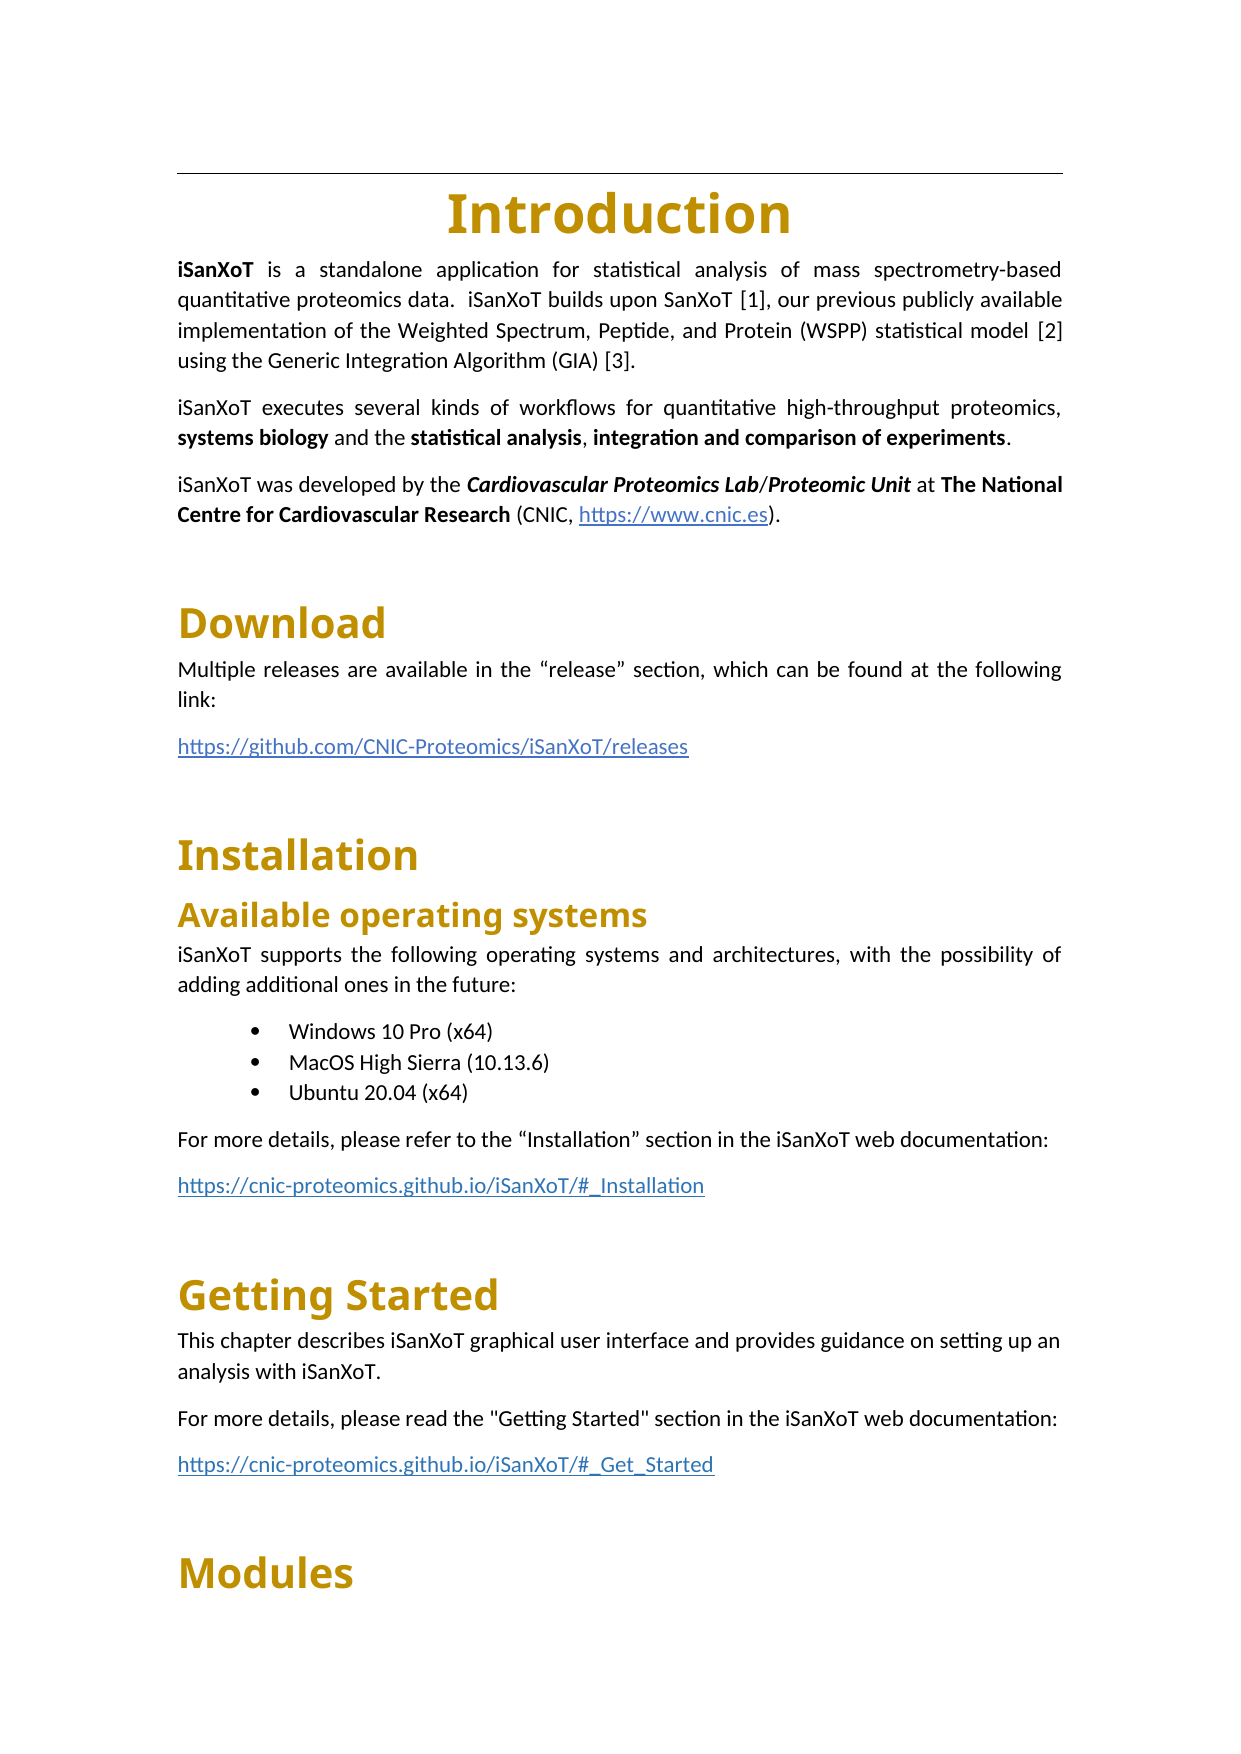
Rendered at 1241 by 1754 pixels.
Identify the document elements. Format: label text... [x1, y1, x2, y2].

subtitle Introduction [177, 174, 1063, 249]
text iSanXoT supports the following operating systems and architectures, with the possibility of adding additional ones in the future: [177, 940, 1063, 998]
subtitle Installation [177, 826, 1063, 883]
list MacOS High Sierra (10.13.6) [251, 1048, 1063, 1076]
text https://github.com/CNIC-Proteomics/iSanXoT/releases [177, 732, 1063, 760]
text Multiple releases are available in the “release” section, which can be found at the following link: [177, 655, 1063, 713]
text iSanXoT is a standalone application for statistical analysis of mass spectrometry-based quantitative proteomics data. iSanXoT builds upon SanXoT [1], our previous publicly available implementation of the Weighted Spectrum, Peptide, and Protein (WSPP) statistical model [2] using the Generic Integration Algorithm (GIA) [3]. [177, 255, 1063, 374]
text iSanXoT executes several kinds of workflows for quantitative high-throughput proteomics, systems biology and the statistical analysis, integration and comparison of experiments. [177, 393, 1063, 451]
text For more details, please read the "Getting Started" section in the iSanXoT web documentation: [177, 1404, 1063, 1432]
text For more details, please refer to the “Installation” section in the iSanXoT web documentation: [177, 1125, 1063, 1153]
subtitle Modules [177, 1544, 1063, 1601]
list Windows 10 Pro (x64) [251, 1017, 1063, 1045]
text https://cnic-proteomics.github.io/iSanXoT/#_Get_Started [177, 1451, 1063, 1478]
text iSanXoT was developed by the Cardiovascular Proteomics Lab/Proteomic Unit at The National Centre for Cardiovascular Research (CNIC, https://www.cnic.es). [177, 470, 1063, 528]
subtitle Getting Started [177, 1265, 1063, 1322]
list Ubuntu 20.04 (x64) [251, 1078, 1063, 1106]
subtitle Download [177, 594, 1063, 651]
subtitle Available operating systems [177, 891, 1063, 937]
text This chapter describes iSanXoT graphical user interface and provides guidance on setting up an analysis with iSanXoT. [177, 1327, 1063, 1385]
text https://cnic-proteomics.github.io/iSanXoT/#_Installation [177, 1172, 1063, 1199]
